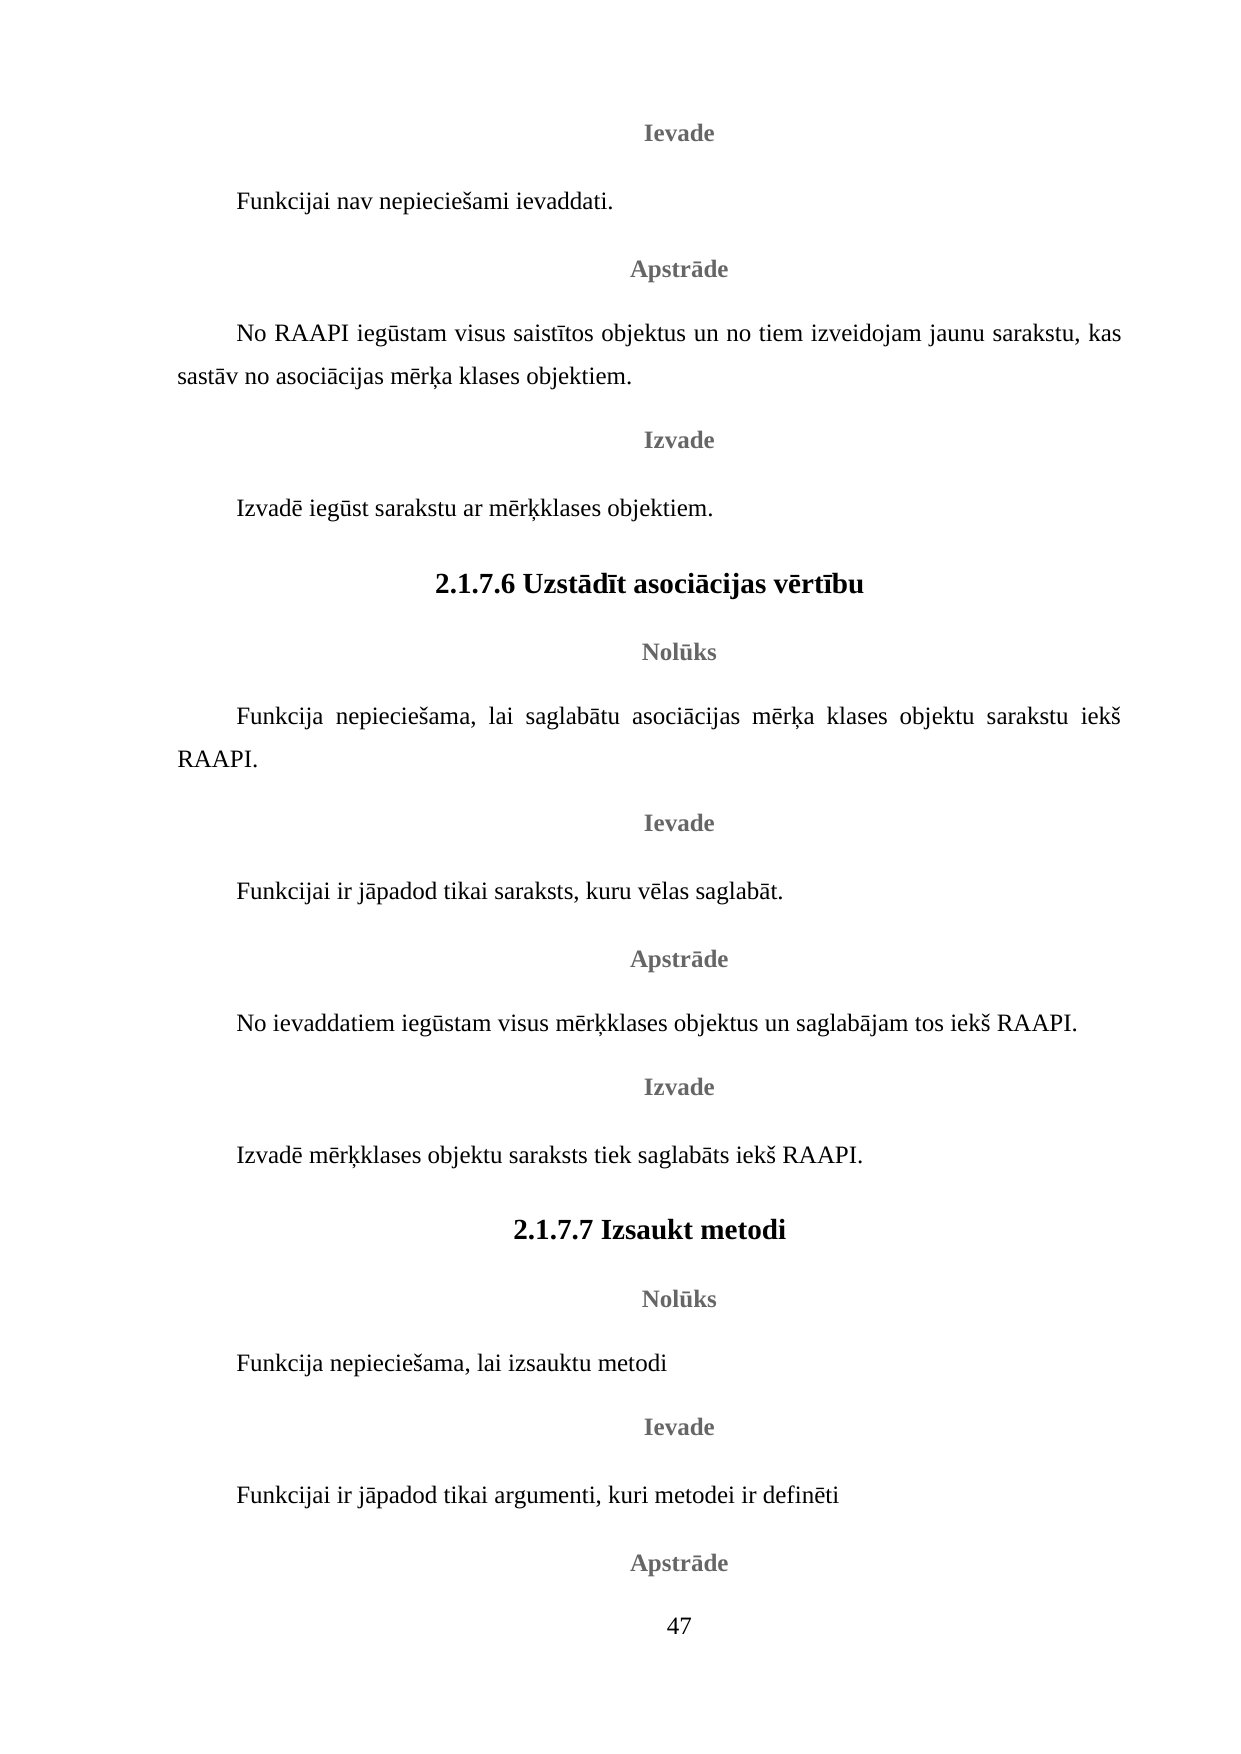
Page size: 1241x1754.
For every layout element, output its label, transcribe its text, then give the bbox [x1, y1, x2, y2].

subtitle 2.1.7.7 Izsaukt metodi [177, 1212, 1122, 1246]
text Funkcija nepieciešama, lai saglabātu asociācijas mērķa klases objektu sarakstu iekš RAAPI. [177, 701, 1122, 773]
text Ievade [177, 1412, 1122, 1440]
text Apstrāde [177, 254, 1122, 283]
text No ievaddatiem iegūstam visus mērķklases objektus un saglabājam tos iekš RAAPI. [177, 1008, 1122, 1037]
text Funkcijai ir jāpadod tikai argumenti, kuri metodei ir definēti [177, 1480, 1122, 1508]
text Funkcijai nav nepieciešami ievaddati. [177, 186, 1122, 215]
text Funkcijai ir jāpadod tikai saraksts, kuru vēlas saglabāt. [177, 876, 1122, 905]
text No RAAPI iegūstam visus saistītos objektus un no tiem izveidojam jaunu sarakstu, kas sastāv no asociācijas mērķa klases objektiem. [177, 318, 1122, 390]
text Apstrāde [177, 1548, 1122, 1577]
text Apstrāde [177, 944, 1122, 973]
text Ievade [177, 808, 1122, 837]
text Nolūks [177, 637, 1122, 666]
text Izvade [177, 1072, 1122, 1101]
text Nolūks [177, 1284, 1122, 1312]
text Izvadē mērķklases objektu saraksts tiek saglabāts iekš RAAPI. [177, 1140, 1122, 1169]
subtitle 2.1.7.6 Uzstādīt asociācijas vērtību [177, 566, 1122, 599]
text Ievade [177, 118, 1122, 147]
text Izvadē iegūst sarakstu ar mērķklases objektiem. [177, 493, 1122, 522]
text Funkcija nepieciešama, lai izsauktu metodi [177, 1348, 1122, 1376]
text Izvade [177, 425, 1122, 454]
